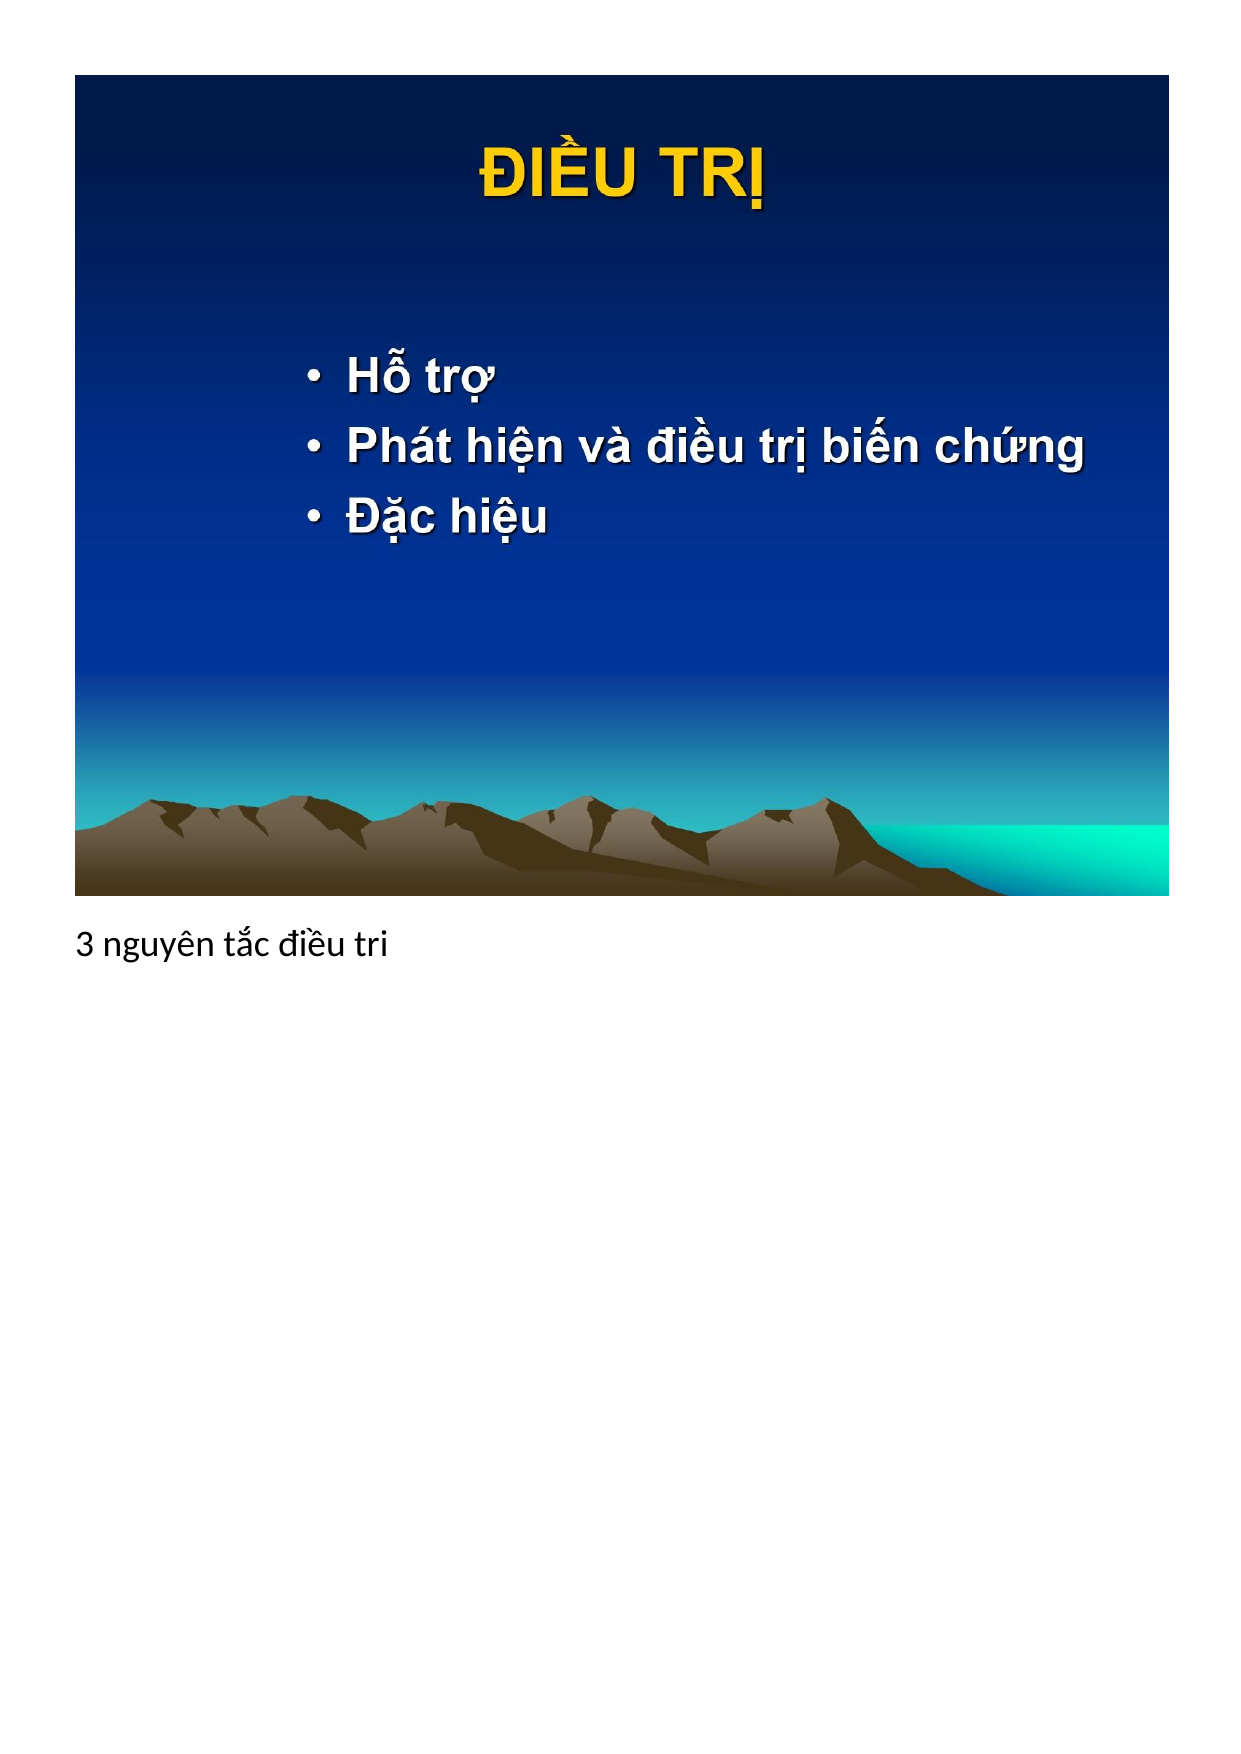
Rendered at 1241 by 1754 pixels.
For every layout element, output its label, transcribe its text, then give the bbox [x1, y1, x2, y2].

picture [75, 75, 1169, 896]
text 3 nguyên tắc điều tri [75, 920, 1165, 966]
